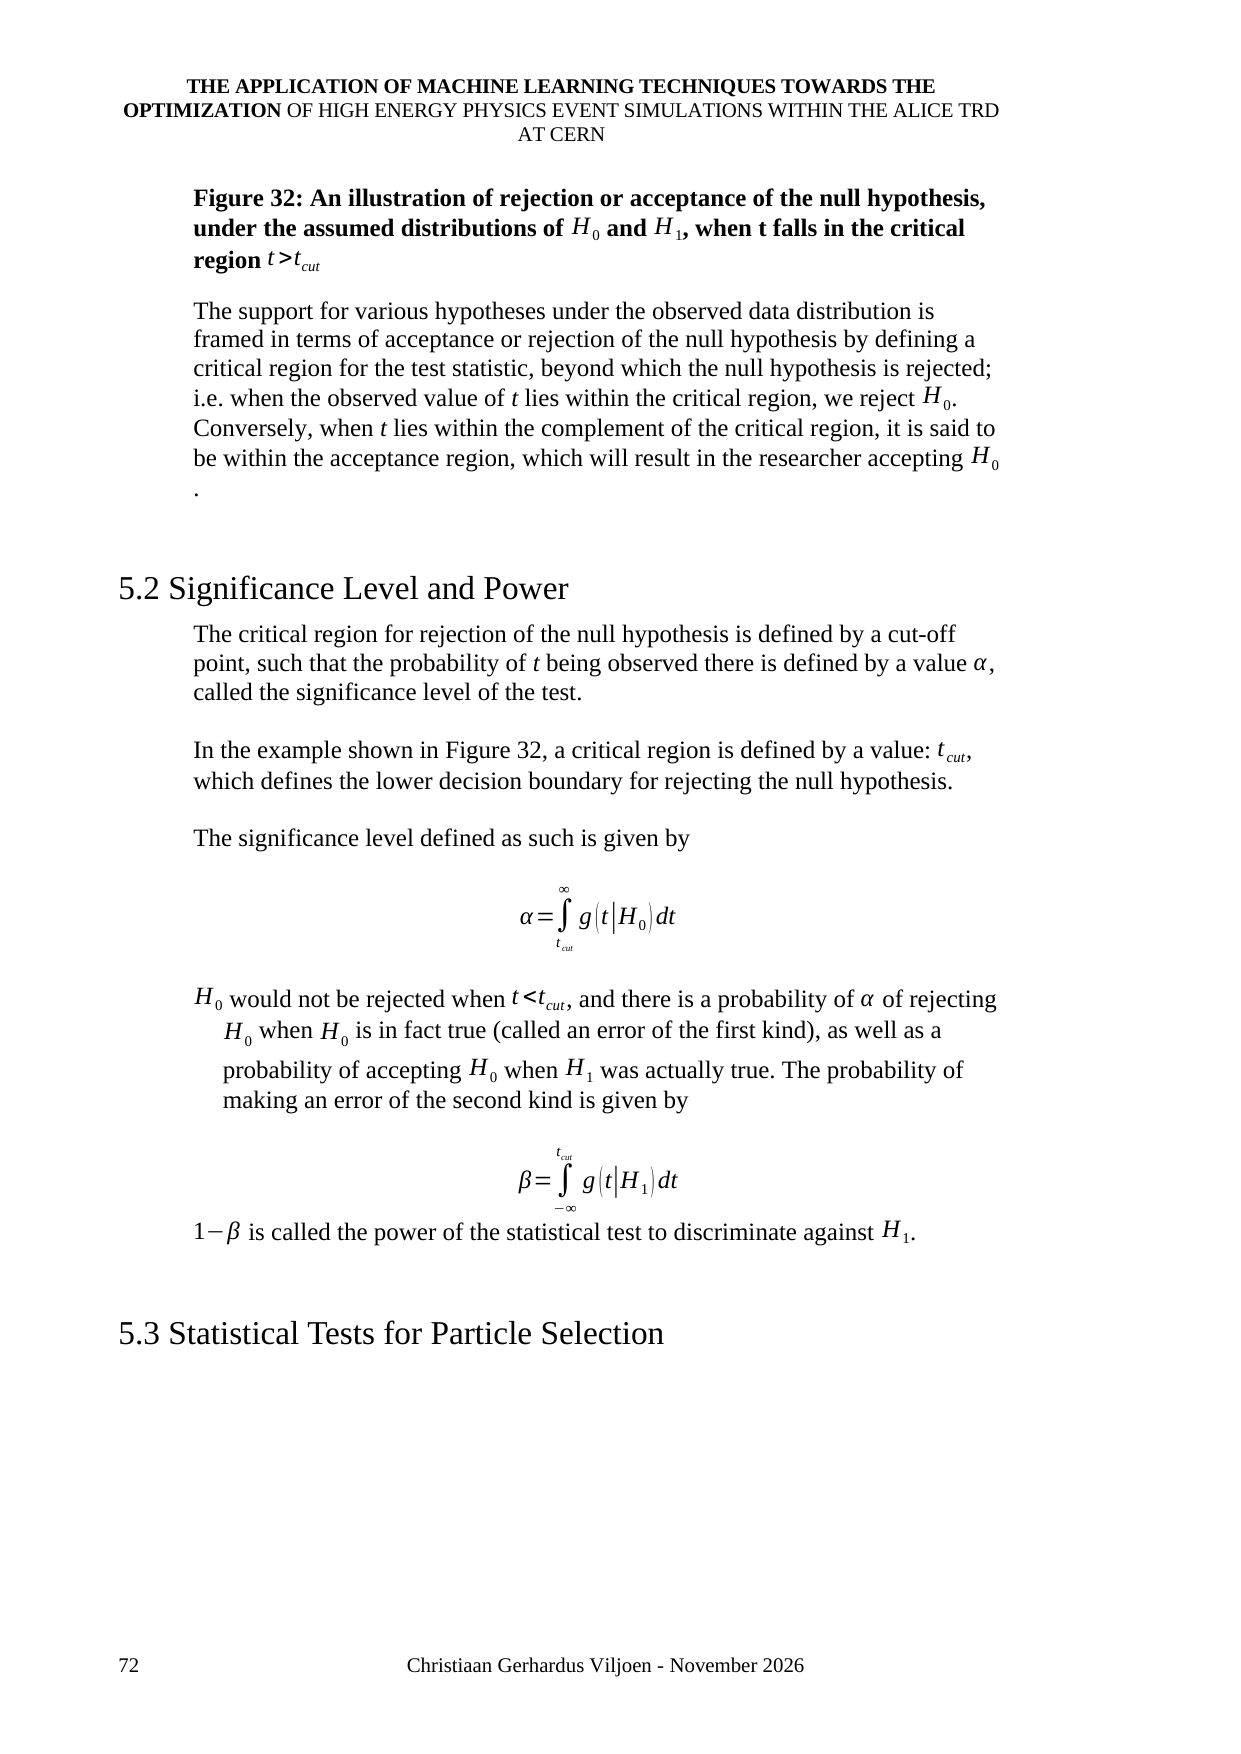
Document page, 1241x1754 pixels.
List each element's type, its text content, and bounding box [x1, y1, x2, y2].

text In the example shown in Figure 32, a critical region is defined by a value: , which defines the lower decision boundary for rejecting the null hypothesis. [193, 734, 1004, 794]
text The critical region for rejection of the null hypothesis is defined by a cut-off point, such that the probability of t being observed there is defined by a value , called the significance level of the test. [193, 619, 1004, 706]
text is called the power of the statistical test to discriminate against . [193, 1216, 1004, 1247]
subtitle Statistical Tests for Particle Selection [118, 1313, 1004, 1352]
text Figure 32: An illustration of rejection or acceptance of the null hypothesis, under the assumed distributions of and , when t falls in the critical region [193, 183, 1004, 275]
text The support for various hypotheses under the observed data distribution is framed in terms of acceptance or rejection of the null hypothesis by defining a critical region for the test statistic, beyond which the null hypothesis is rejected; i.e. when the observed value of t lies within the critical region, we reject . Conversely, when t lies within the complement of the critical region, it is said to be within the acceptance region, which will result in the researcher accepting . [193, 296, 1004, 502]
text would not be rejected when , and there is a probability of of rejecting when is in fact true (called an error of the first kind), as well as a probability of accepting when was actually true. The probability of making an error of the second kind is given by [193, 982, 1004, 1114]
subtitle Significance Level and Power [118, 568, 1004, 607]
text The significance level defined as such is given by [193, 823, 1004, 852]
